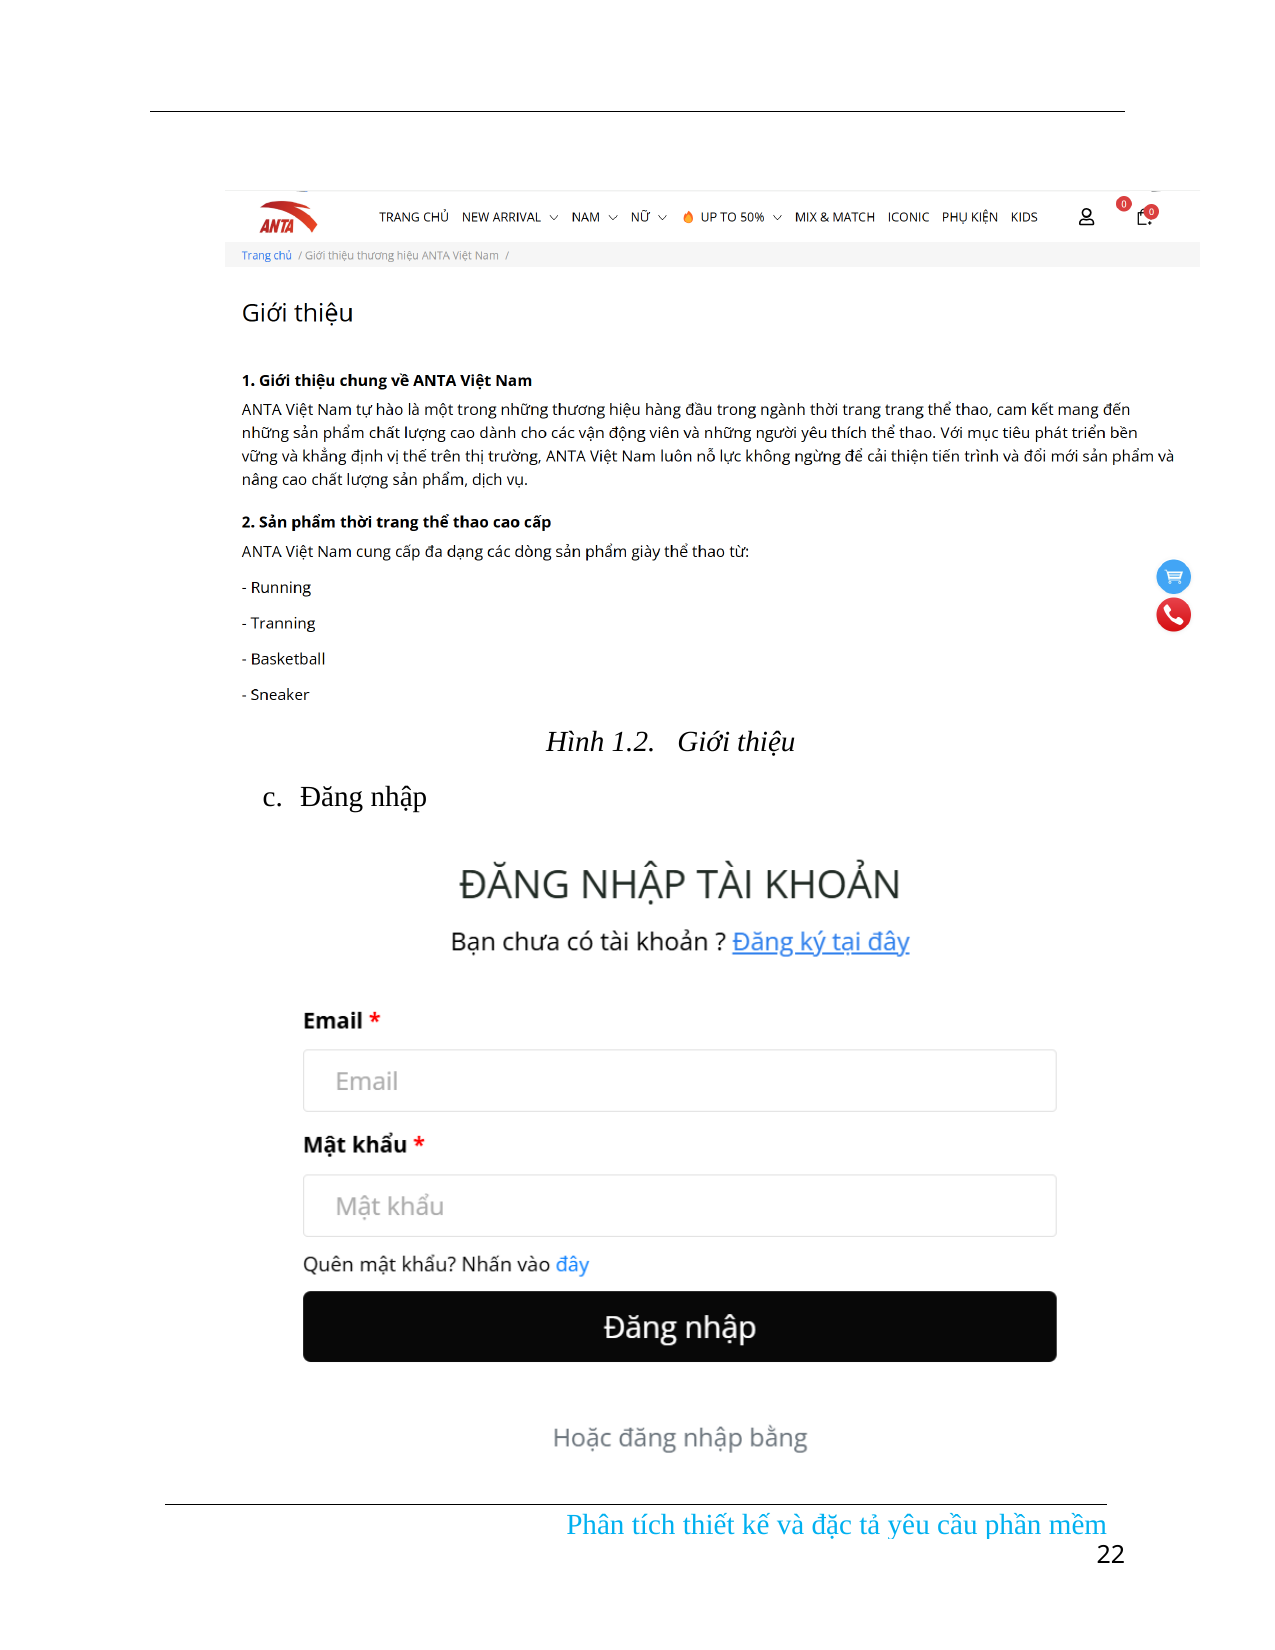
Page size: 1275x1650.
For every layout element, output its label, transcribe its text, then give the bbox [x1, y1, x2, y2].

text Hình 1.2. Giới thiệu [225, 724, 1125, 758]
picture [300, 818, 1063, 1485]
list Đăng nhập [262, 779, 1125, 813]
picture [225, 189, 1200, 703]
